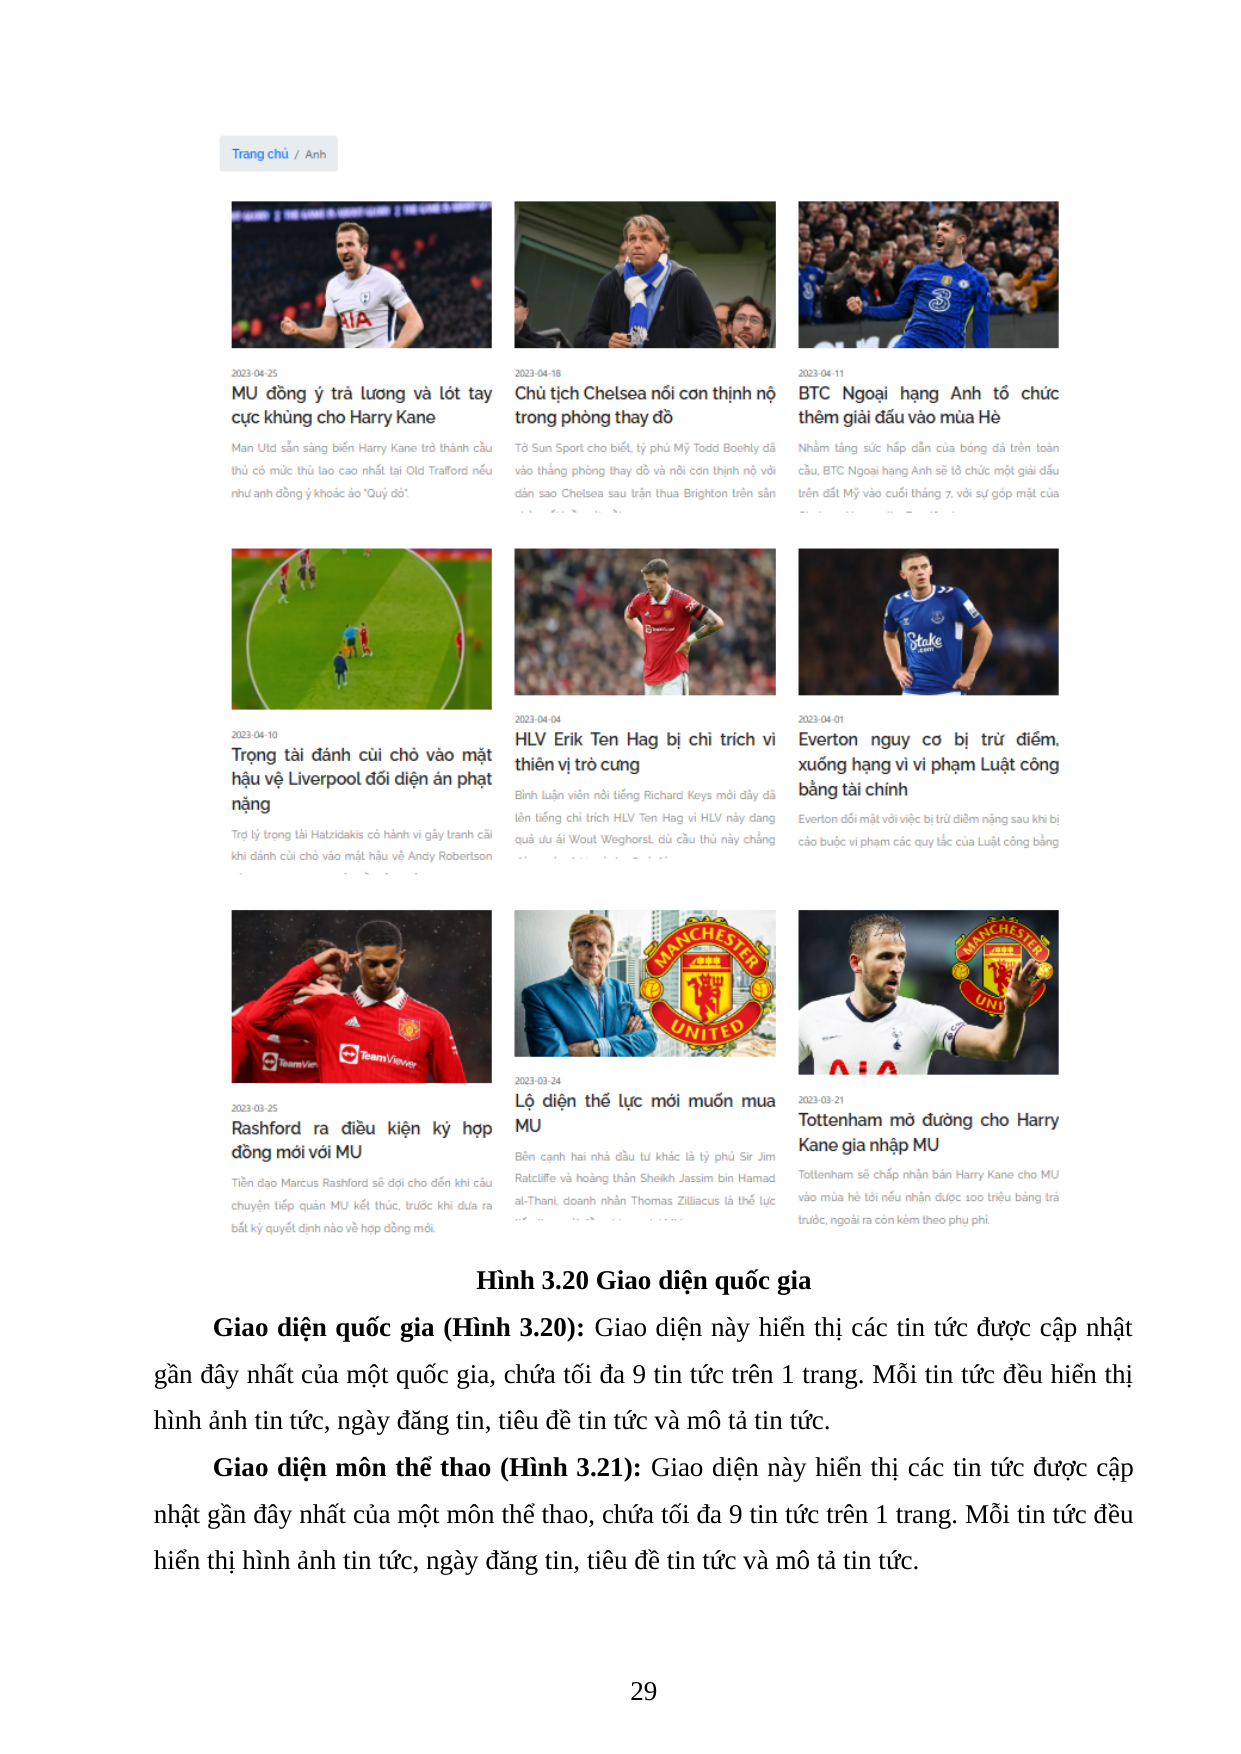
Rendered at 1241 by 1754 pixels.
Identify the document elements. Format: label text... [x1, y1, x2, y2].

text Hình 3.20 Giao diện quốc gia [153, 1264, 1134, 1296]
text Giao diện môn thể thao (Hình 3.21): Giao diện này hiển thị các tin tức được cập nhật gần đây nhất của một môn thể thao, chứa tối đa 9 tin tức trên 1 trang. Mỗi tin tức đều hiển thị hình ảnh tin tức, ngày đăng tin, tiêu đề tin tức và mô tả tin tức. [153, 1451, 1134, 1576]
picture [153, 106, 1134, 1249]
text Giao diện quốc gia (Hình 3.20): Giao diện này hiển thị các tin tức được cập nhật gần đây nhất của một quốc gia, chứa tối đa 9 tin tức trên 1 trang. Mỗi tin tức đều hiển thị hình ảnh tin tức, ngày đăng tin, tiêu đề tin tức và mô tả tin tức. [153, 1311, 1134, 1436]
